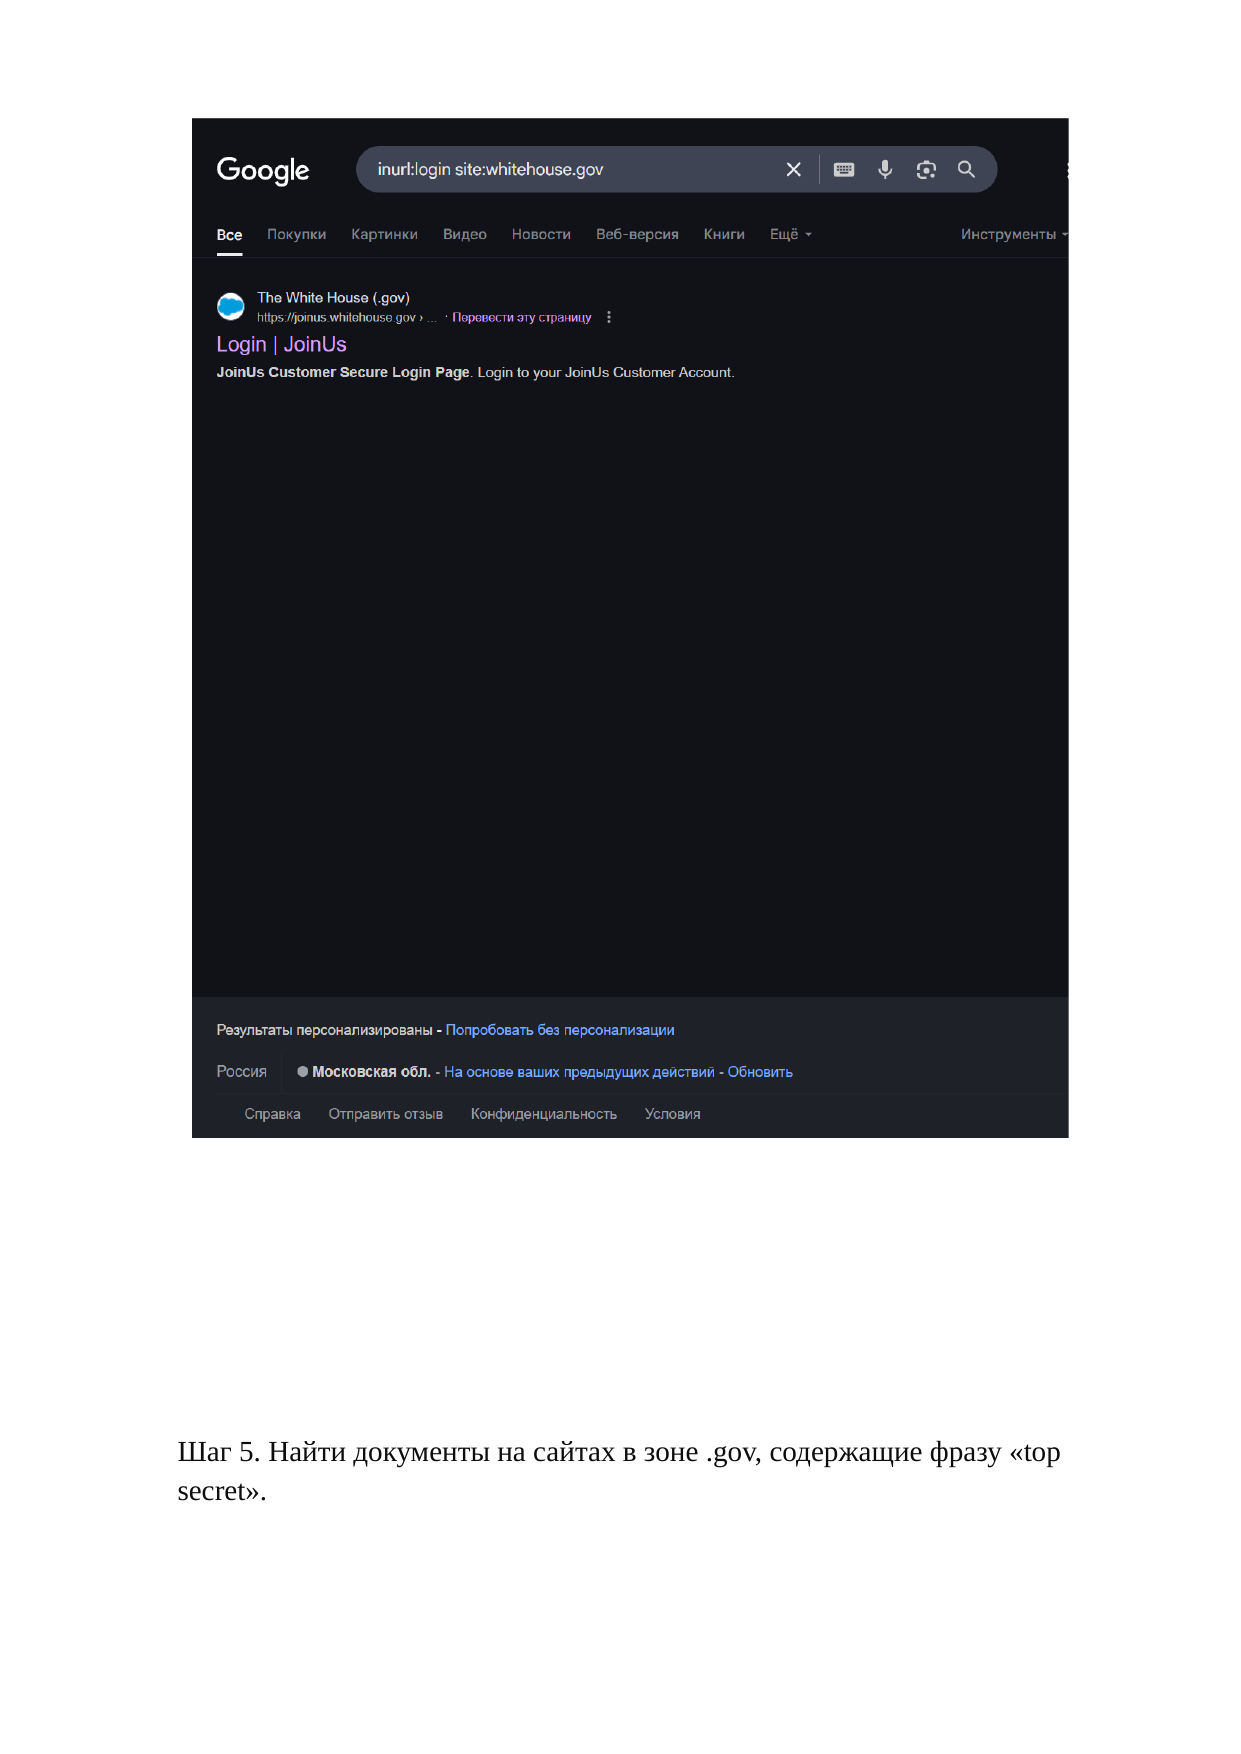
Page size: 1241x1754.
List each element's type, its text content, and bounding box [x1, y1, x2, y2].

text Шаг 5. Найти документы на сайтах в зоне .gov, содержащие фразу «top secret». [177, 1434, 1152, 1507]
picture [192, 118, 1069, 1138]
